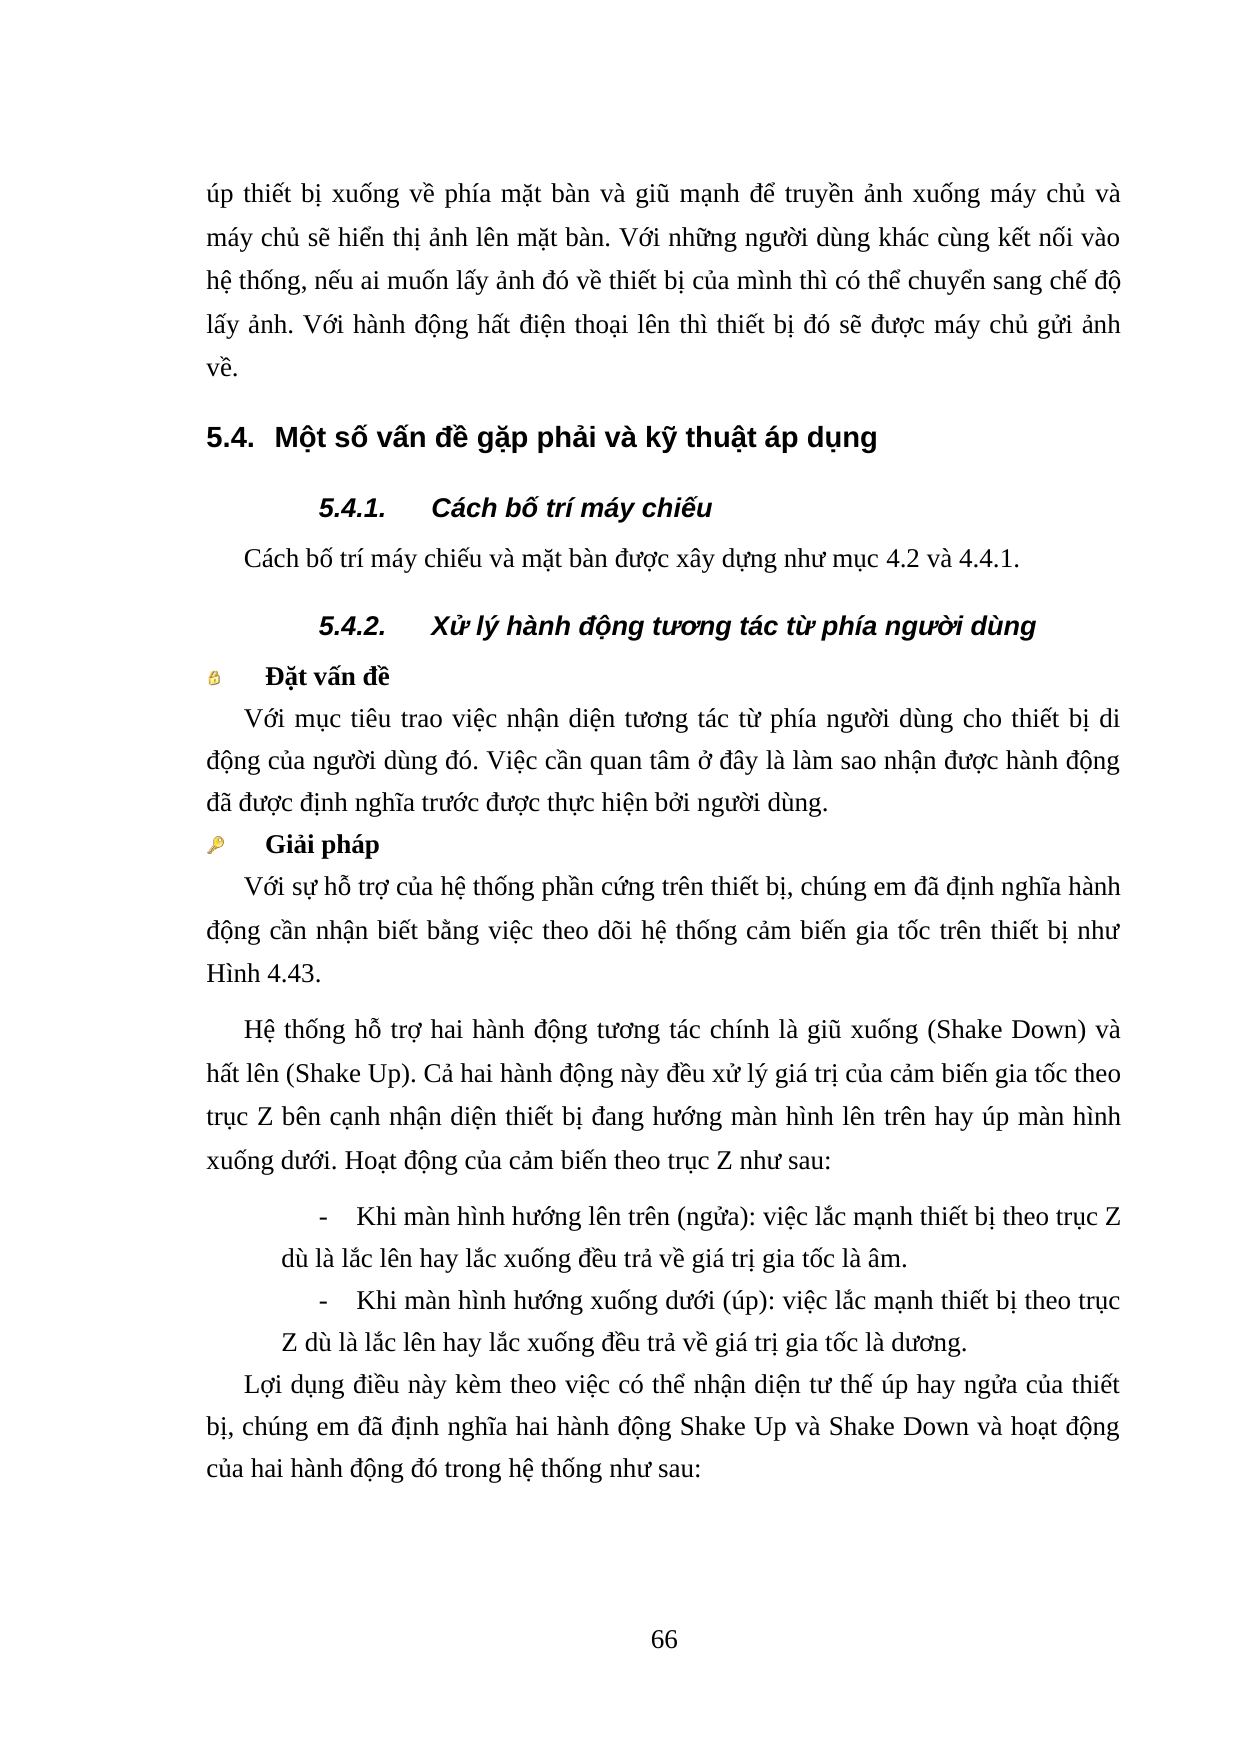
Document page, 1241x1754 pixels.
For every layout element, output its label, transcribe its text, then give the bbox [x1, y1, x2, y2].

text Với sự hỗ trợ của hệ thống phần cứng trên thiết bị, chúng em đã định nghĩa hành động cần nhận biết bằng việc theo dõi hệ thống cảm biến gia tốc trên thiết bị như Hình 4.8. [206, 870, 1122, 988]
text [206, 177, 1122, 382]
text Khi màn hình hướng xuống dưới (úp): việc lắc mạnh thiết bị theo trục Z dù là lắc lên hay lắc xuống đều trả về giá trị gia tốc là dương. [281, 1284, 1122, 1357]
list Với mục tiêu trao việc nhận diện tương tác từ phía người dùng cho thiết bị di động của người dùng đó. Việc cần quan tâm ở đây là làm sao nhận được hành động đã được định nghĩa trước được thực hiện bởi người dùng. [206, 702, 1122, 817]
subtitle Cách bố trí máy chiếu [281, 492, 1122, 523]
text Giải pháp [206, 828, 1122, 859]
subtitle Một số vấn đề gặp phải và kỹ thuật áp dụng [206, 420, 1122, 453]
picture [207, 836, 224, 854]
text Khi màn hình hướng lên trên (ngửa): việc lắc mạnh thiết bị theo trục Z dù là lắc lên hay lắc xuống đều trả về giá trị gia tốc là âm. [281, 1200, 1122, 1273]
picture [207, 669, 221, 686]
text Hệ thống hỗ trợ hai hành động tương tác chính là giũ xuống (Shake Down) và hất lên (Shake Up). Cả hai hành động này đều xử lý giá trị của cảm biến gia tốc theo trục Z bên cạnh nhận diện thiết bị đang hướng màn hình lên trên hay úp màn hình xuống dưới. Hoạt động của cảm biến theo trục Z như sau: [206, 1013, 1122, 1175]
text Đặt vấn đề [206, 660, 1122, 691]
text Cách bố trí máy chiếu và mặt bàn được xây dựng như mục 4.2 và 4.4.1. [206, 542, 1122, 573]
subtitle Xử lý hành động tương tác từ phía người dùng [281, 610, 1122, 642]
list Lợi dụng điều này kèm theo việc có thể nhận diện tư thế úp hay ngửa của thiết bị, chúng em đã định nghĩa hai hành động Shake Up và Shake Down và hoạt động của hai hành động đó trong hệ thống như sau: [206, 1368, 1122, 1483]
